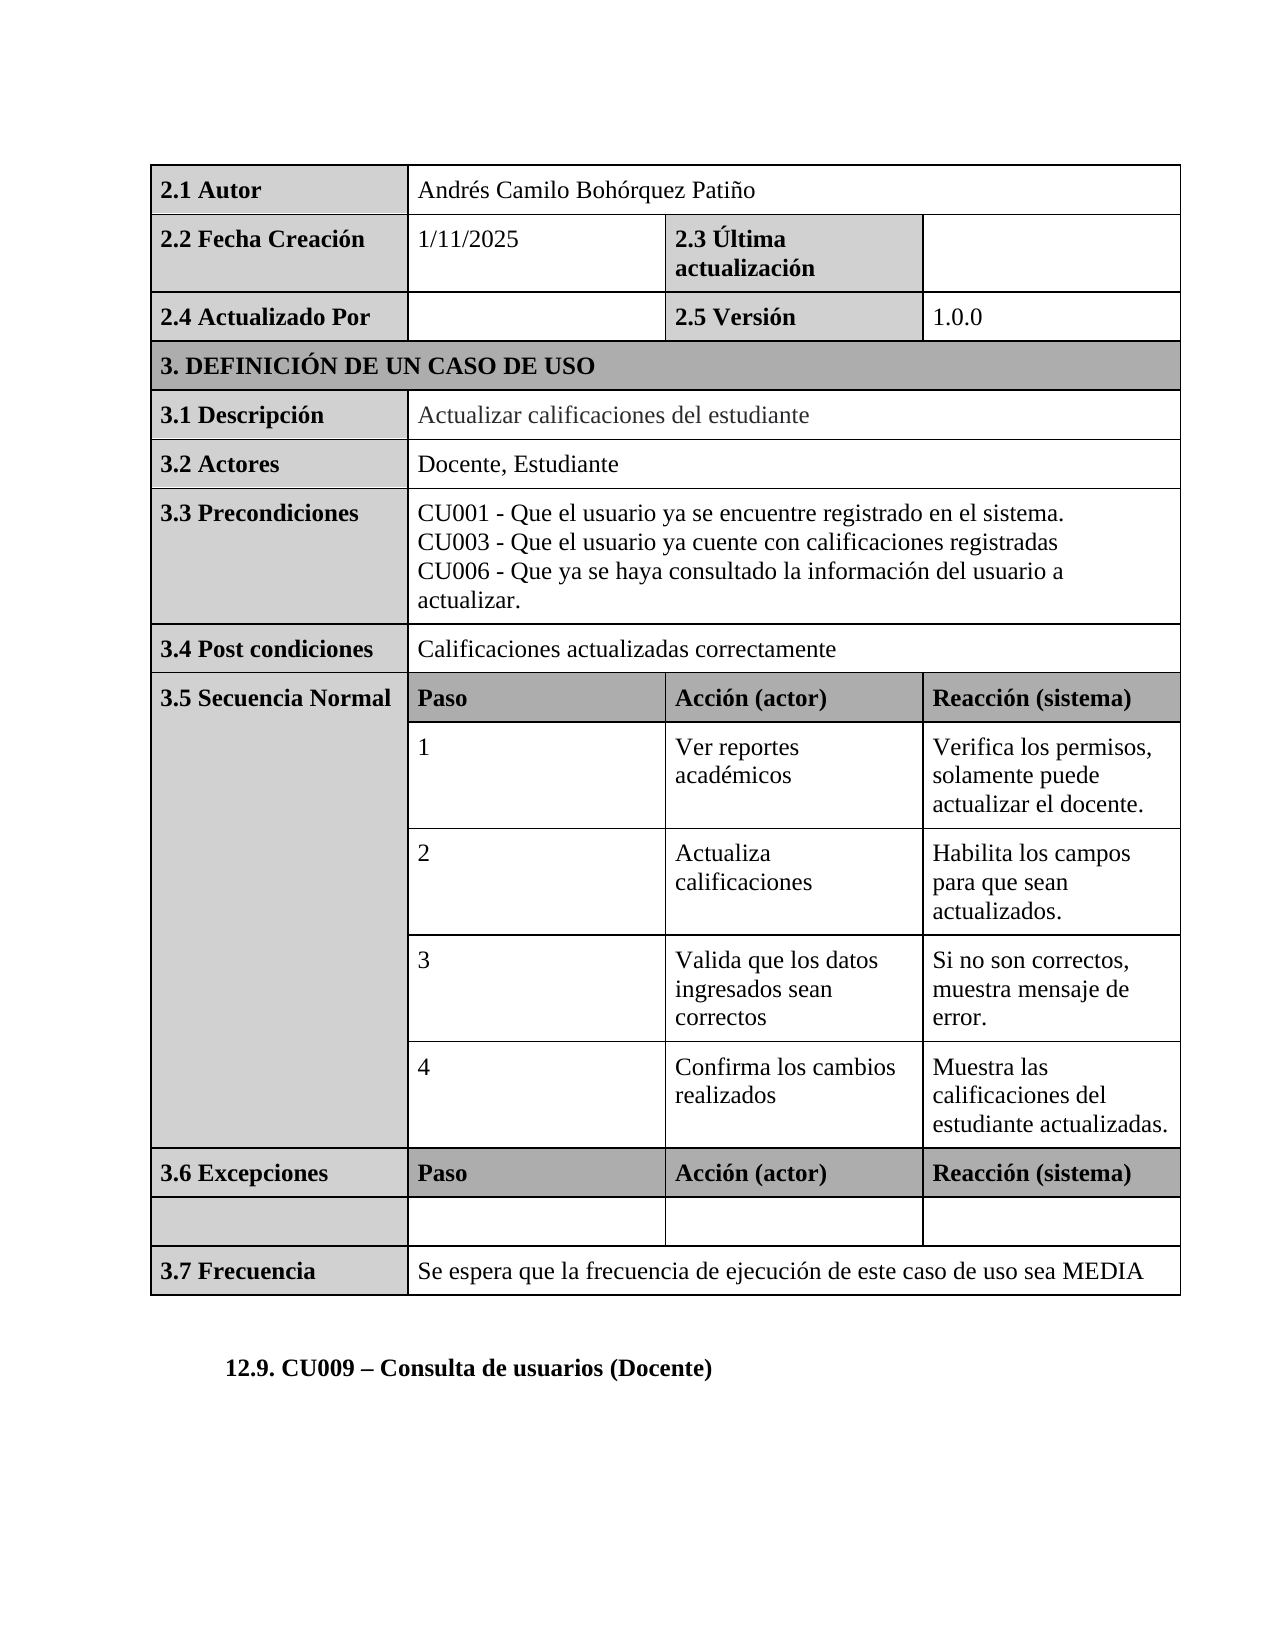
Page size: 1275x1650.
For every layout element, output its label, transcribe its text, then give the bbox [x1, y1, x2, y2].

table_cell 3.5 Secuencia Normal [152, 673, 407, 1147]
table_cell Andrés Camilo Bohórquez Patiño [409, 166, 1180, 213]
table_cell 2.3 Última actualización [666, 215, 922, 291]
table_cell Verifica los permisos, solamente puede actualizar el docente. [924, 723, 1180, 827]
table_cell 2.5 Versión [666, 293, 922, 340]
table_cell Acción (actor) [666, 673, 922, 721]
table_cell [924, 1198, 1180, 1245]
table_cell Reacción (sistema) [924, 673, 1180, 721]
table_cell Si no son correctos, muestra mensaje de error. [924, 936, 1180, 1041]
subtitle 12.9. CU009 – Consulta de usuarios (Docente) [150, 1353, 1125, 1382]
table_cell Paso [409, 1149, 665, 1196]
table_cell 1.0.0 [924, 293, 1180, 340]
table_cell [666, 1198, 922, 1245]
table_cell 3 [409, 936, 665, 1041]
table_cell Reacción (sistema) [924, 1149, 1180, 1196]
table_cell Acción (actor) [666, 1149, 922, 1196]
table_cell [152, 1198, 407, 1245]
table_cell 2 [409, 829, 665, 934]
table_cell Docente, Estudiante [409, 440, 1180, 487]
table_cell 1 [409, 723, 665, 827]
table_cell 2.2 Fecha Creación [152, 215, 407, 291]
table_cell CU001 - Que el usuario ya se encuentre registrado en el sistema. CU003 - Que el usuario ya cuente con calificaciones registradas CU006 - Que ya se haya consultado la información del usuario a actualizar. [409, 489, 1180, 623]
table_cell Paso [409, 673, 665, 721]
table_cell [409, 293, 665, 340]
table_cell Ver reportes académicos [666, 723, 922, 827]
table_cell 4 [409, 1042, 665, 1147]
table_cell Se espera que la frecuencia de ejecución de este caso de uso sea MEDIA [409, 1247, 1180, 1294]
table_cell 2.4 Actualizado Por [152, 293, 407, 340]
table_cell Actualiza calificaciones [666, 829, 922, 934]
table_cell Confirma los cambios realizados [666, 1042, 922, 1147]
table_cell 1/11/2025 [409, 215, 665, 291]
table_cell [409, 1198, 665, 1245]
table_cell Actualizar calificaciones del estudiante [409, 391, 1180, 438]
table_cell 3.6 Excepciones [152, 1149, 407, 1196]
table_cell 3.1 Descripción [152, 391, 407, 438]
table_cell 3.4 Post condiciones [152, 625, 407, 672]
table_cell 3. DEFINICIÓN DE UN CASO DE USO [152, 342, 1180, 389]
table_cell 3.3 Precondiciones [152, 489, 407, 623]
table_cell 3.7 Frecuencia [152, 1247, 407, 1294]
table_cell Calificaciones actualizadas correctamente [409, 625, 1180, 672]
table_cell Habilita los campos para que sean actualizados. [924, 829, 1180, 934]
table_cell 3.2 Actores [152, 440, 407, 487]
table_cell Valida que los datos ingresados sean correctos [666, 936, 922, 1041]
table_cell [924, 215, 1180, 291]
table_cell Muestra las calificaciones del estudiante actualizadas. [924, 1042, 1180, 1147]
table_cell 2.1 Autor [152, 166, 407, 213]
